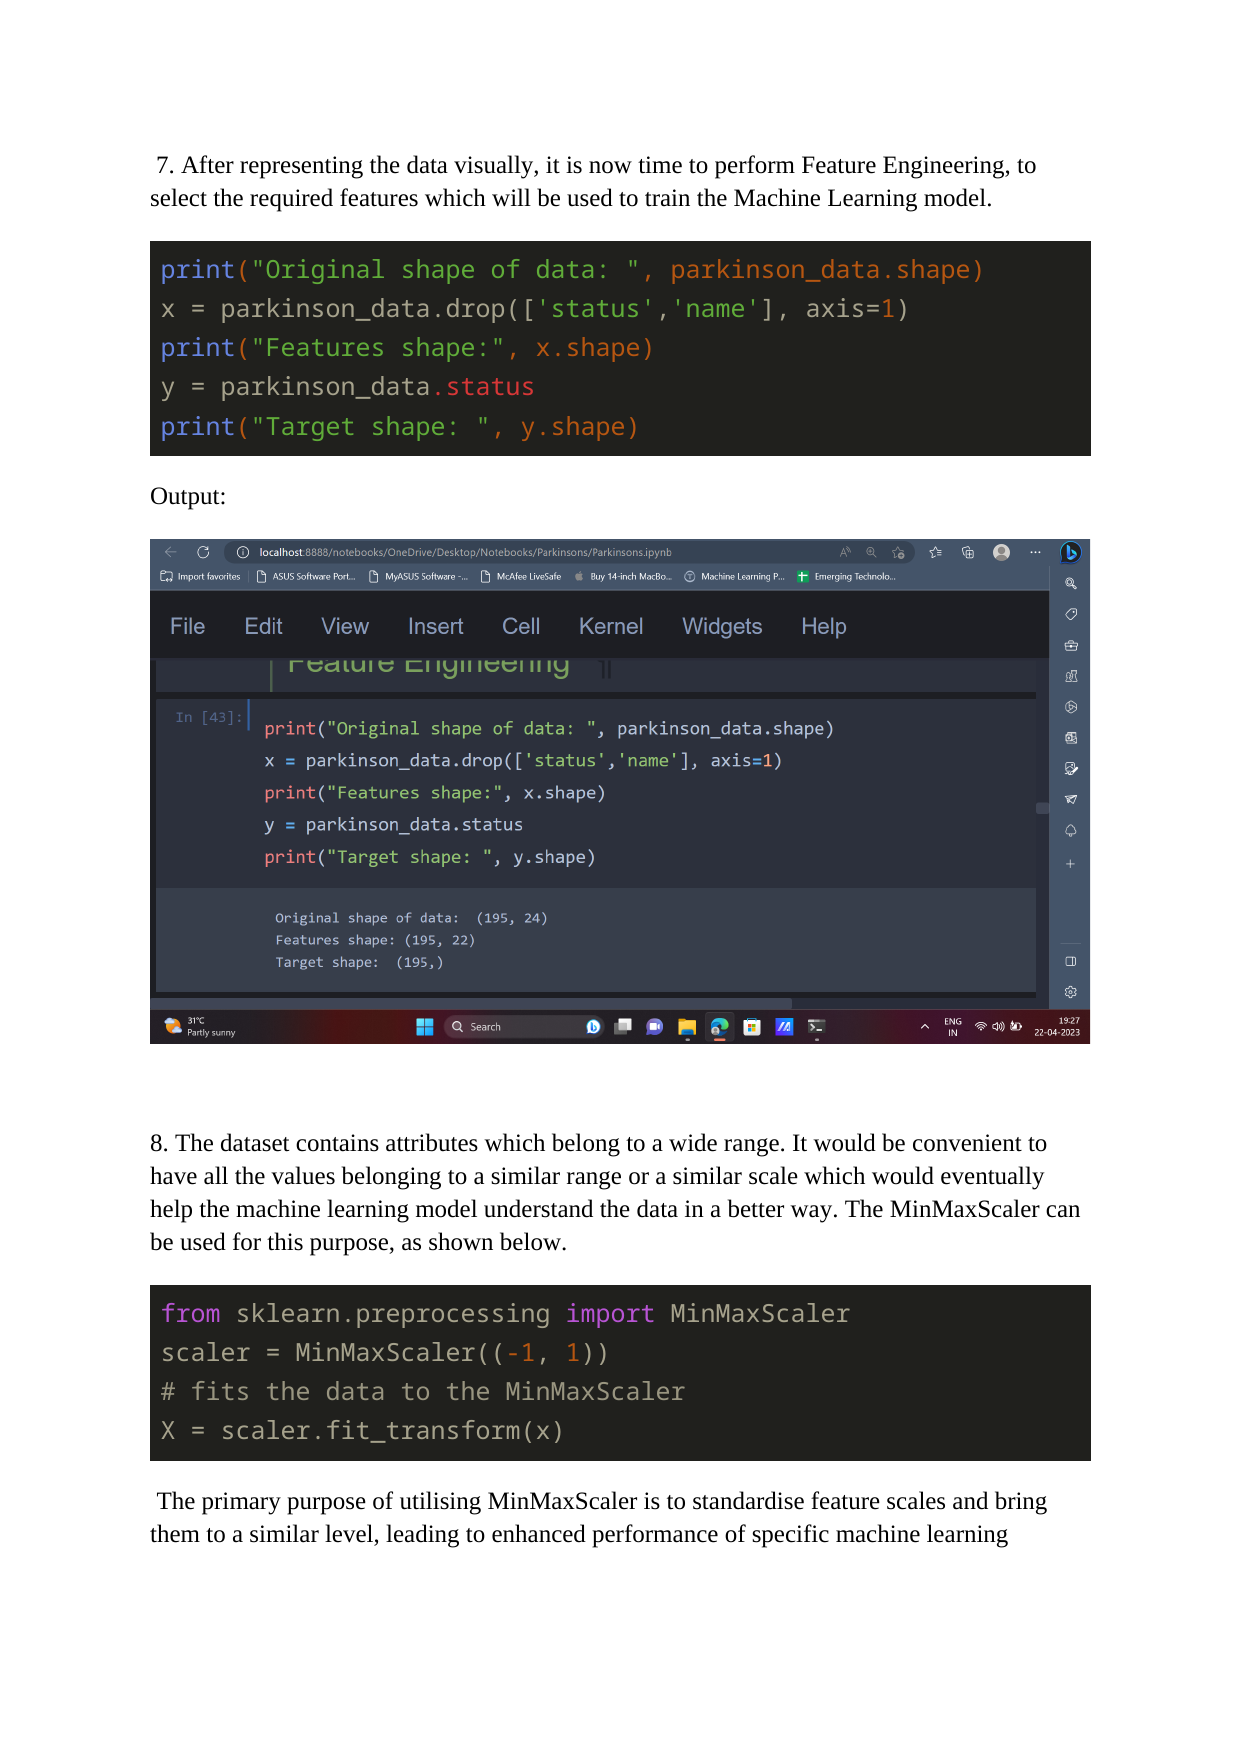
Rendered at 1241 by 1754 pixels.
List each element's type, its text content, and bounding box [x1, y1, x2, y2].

text 7. After representing the data visually, it is now time to perform Feature Engineering, to select the required features which will be used to train the Machine Learning model. [150, 150, 1090, 212]
text Output: [150, 481, 1090, 510]
picture [150, 539, 1091, 1044]
table_header print("Original shape of data: ", parkinson_data.shape) x = parkinson_data.drop(['status','name'], axis=1) print("Features shape:", x.shape) y = parkinson_data.status print("Target shape: ", y.shape) [150, 241, 1091, 456]
table_header from sklearn.preprocessing import MinMaxScaler scaler = MinMaxScaler((-1, 1)) # fits the data to the MinMaxScaler X = scaler.fit_transform(x) [150, 1285, 1091, 1461]
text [150, 1486, 1090, 1548]
text 8. The dataset contains attributes which belong to a wide range. It would be convenient to have all the values belonging to a similar range or a similar scale which would eventually help the machine learning model understand the data in a better way. The MinMaxScaler can be used for this purpose, as shown below. [150, 1128, 1090, 1256]
